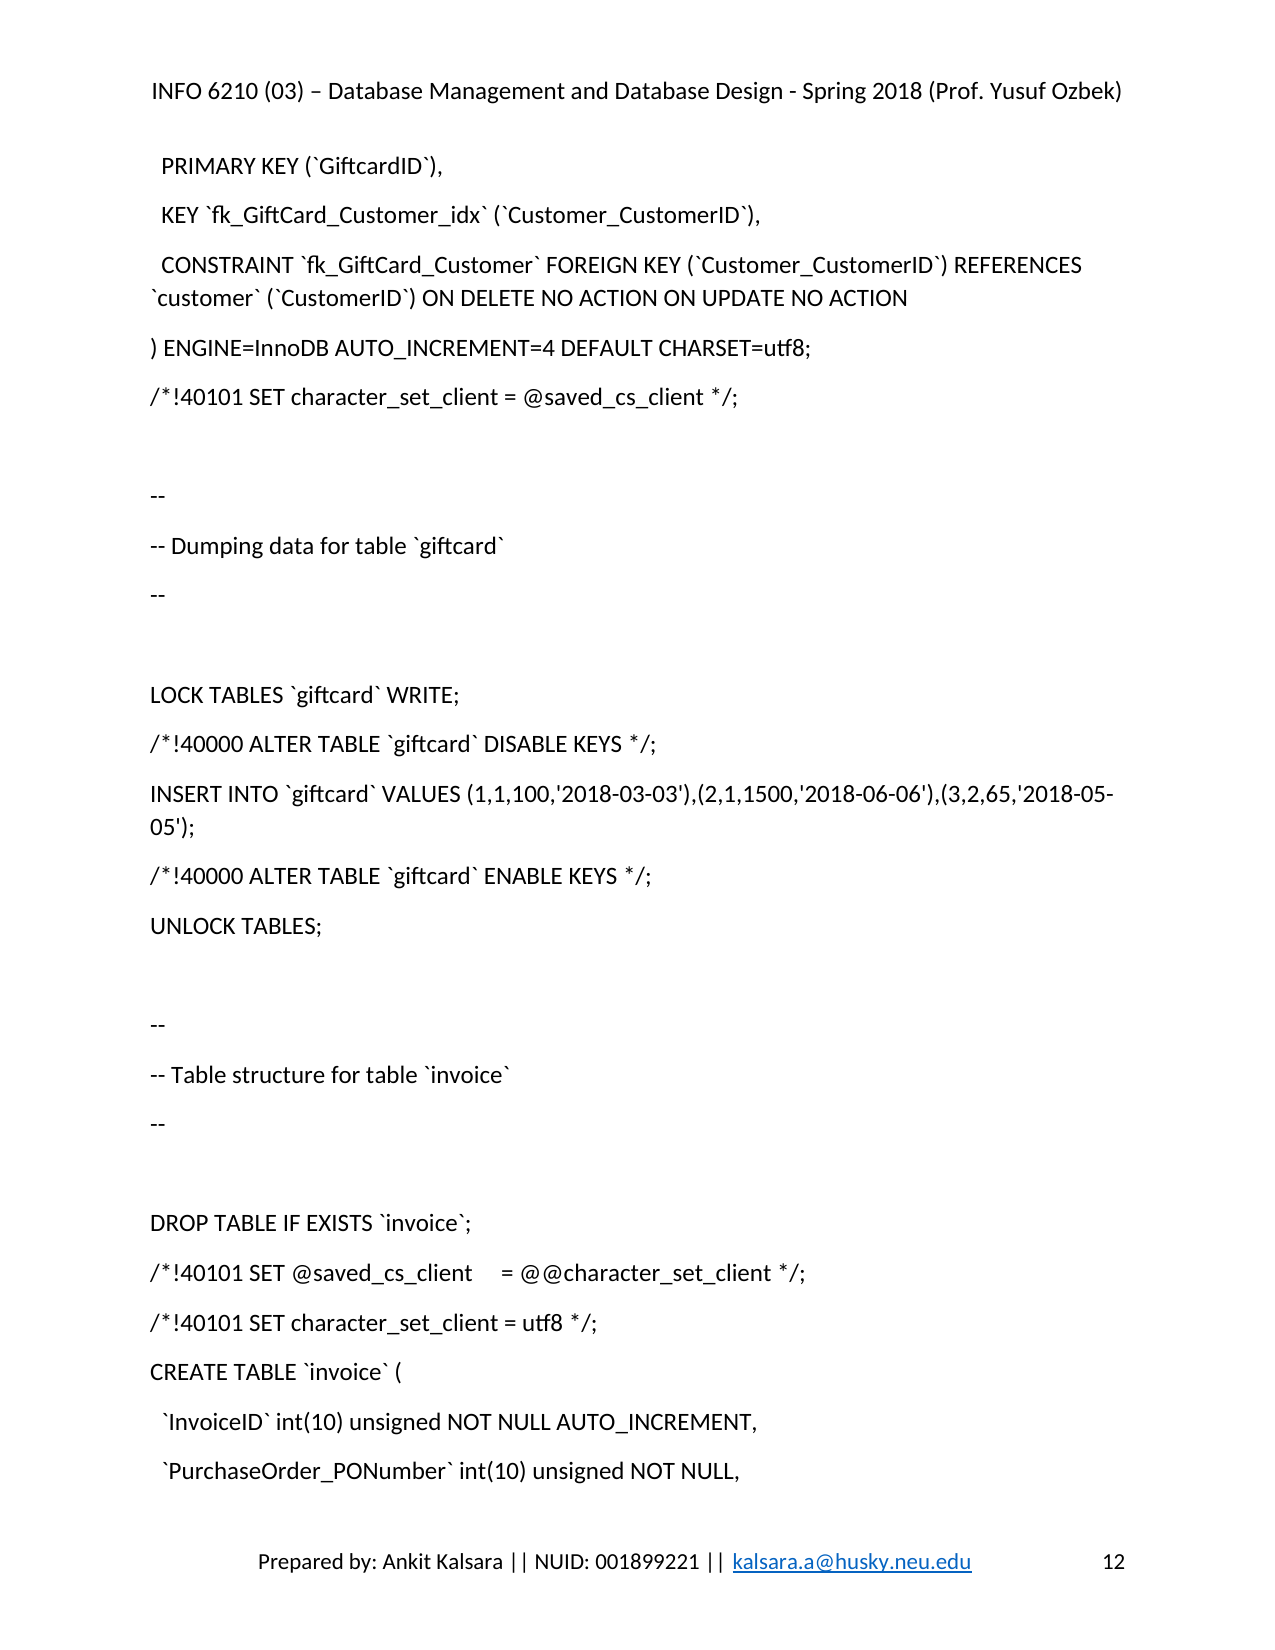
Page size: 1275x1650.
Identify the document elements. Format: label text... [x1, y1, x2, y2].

text /*!40000 ALTER TABLE `giftcard` ENABLE KEYS */; [150, 860, 1125, 891]
text -- Dumping data for table `giftcard` [150, 530, 1125, 561]
text -- [150, 1108, 1125, 1139]
text ) ENGINE=InnoDB AUTO_INCREMENT=4 DEFAULT CHARSET=utf8; [150, 332, 1125, 362]
text LOCK TABLES `giftcard` WRITE; [150, 679, 1125, 709]
text CONSTRAINT `fk_GiftCard_Customer` FOREIGN KEY (`Customer_CustomerID`) REFERENCES `customer` (`CustomerID`) ON DELETE NO ACTION ON UPDATE NO ACTION [150, 249, 1125, 313]
text DROP TABLE IF EXISTS `invoice`; [150, 1207, 1125, 1238]
text -- Table structure for table `invoice` [150, 1059, 1125, 1089]
text `PurchaseOrder_PONumber` int(10) unsigned NOT NULL, [150, 1455, 1125, 1486]
text -- [150, 480, 1125, 511]
text `InvoiceID` int(10) unsigned NOT NULL AUTO_INCREMENT, [150, 1406, 1125, 1436]
text KEY `fk_GiftCard_Customer_idx` (`Customer_CustomerID`), [150, 199, 1125, 230]
text UNLOCK TABLES; [150, 910, 1125, 941]
text /*!40101 SET @saved_cs_client = @@character_set_client */; [150, 1257, 1125, 1288]
text -- [150, 579, 1125, 610]
text PRIMARY KEY (`GiftcardID`), [150, 150, 1125, 181]
text -- [150, 1009, 1125, 1040]
text /*!40101 SET character_set_client = utf8 */; [150, 1307, 1125, 1337]
text /*!40000 ALTER TABLE `giftcard` DISABLE KEYS */; [150, 728, 1125, 759]
text /*!40101 SET character_set_client = @saved_cs_client */; [150, 381, 1125, 412]
text CREATE TABLE `invoice` ( [150, 1356, 1125, 1387]
text INSERT INTO `giftcard` VALUES (1,1,100,'2018-03-03'),(2,1,1500,'2018-06-06'),(3,2,65,'2018-05-05'); [150, 778, 1125, 841]
